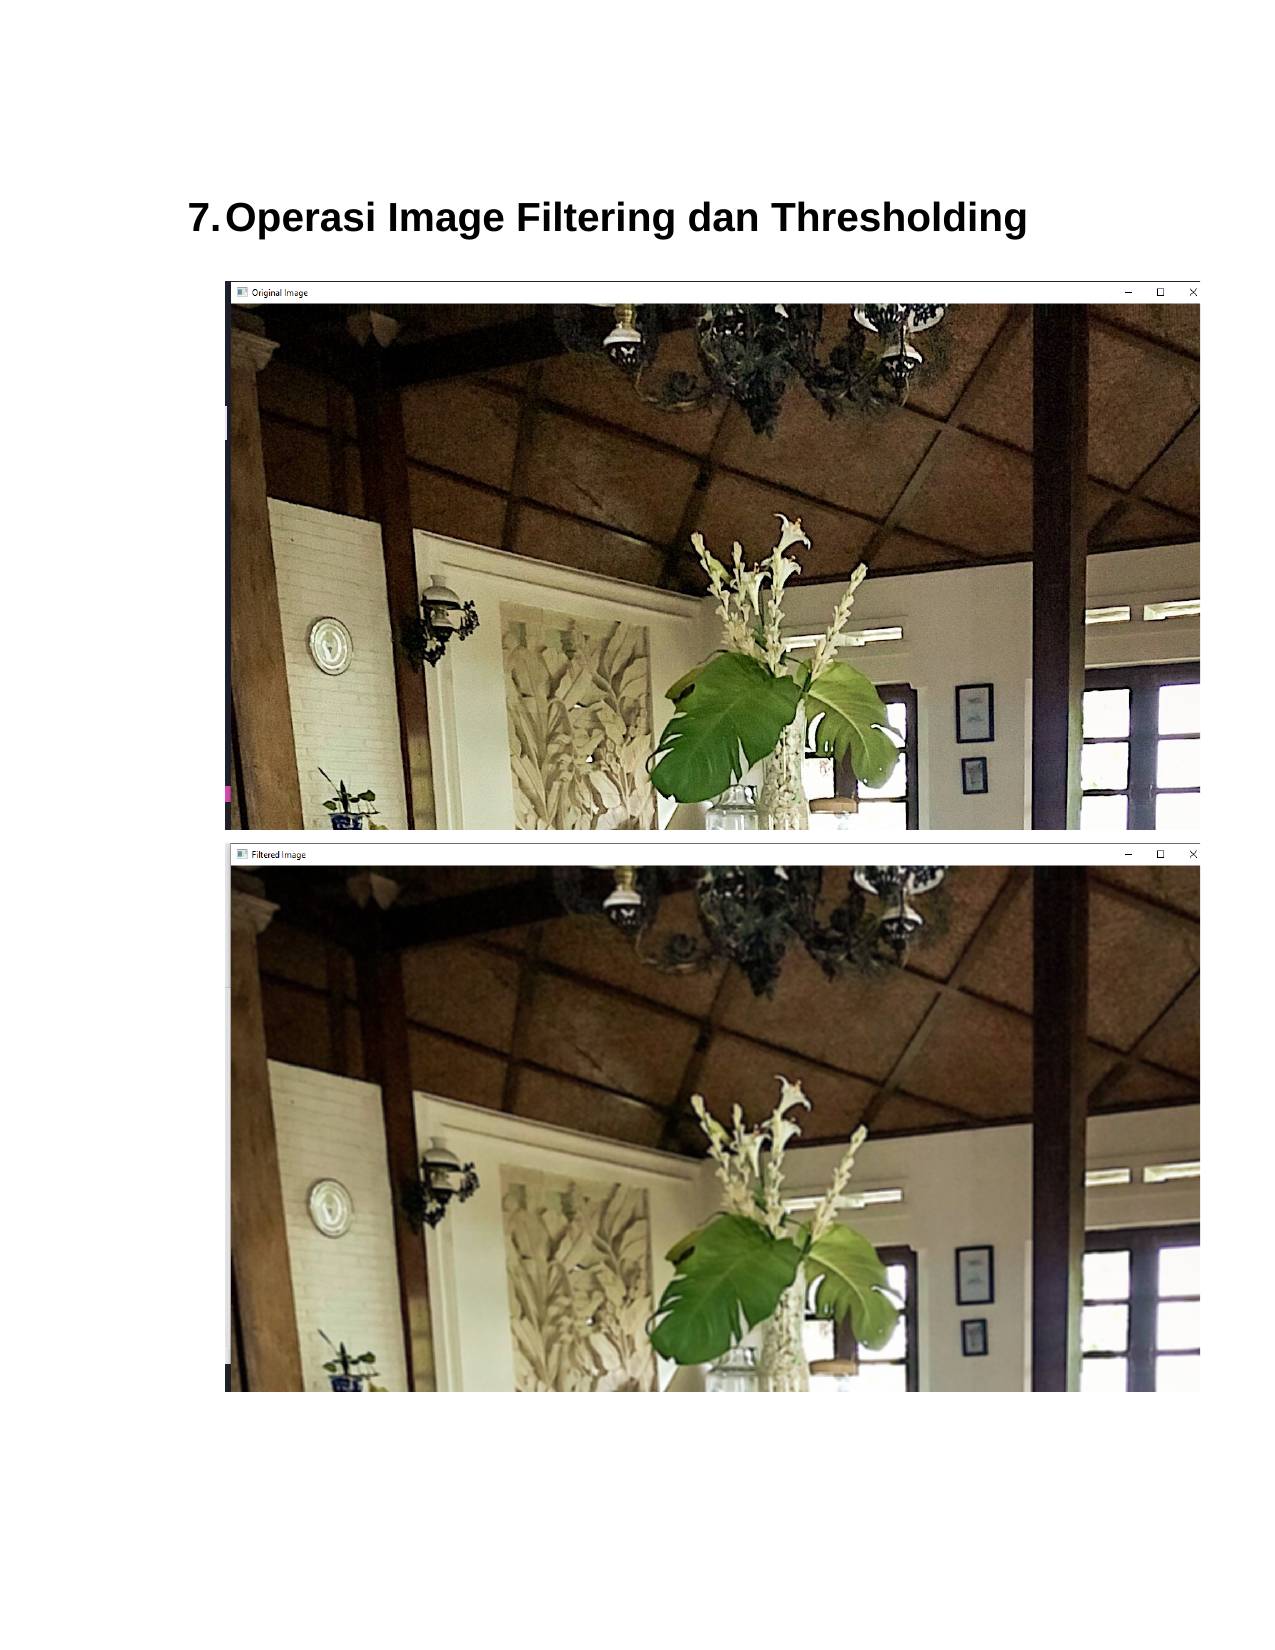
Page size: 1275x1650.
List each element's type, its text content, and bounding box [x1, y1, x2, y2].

list Operasi Image Filtering dan Thresholding [187, 193, 1125, 240]
picture [225, 281, 1200, 830]
picture [225, 843, 1200, 1392]
